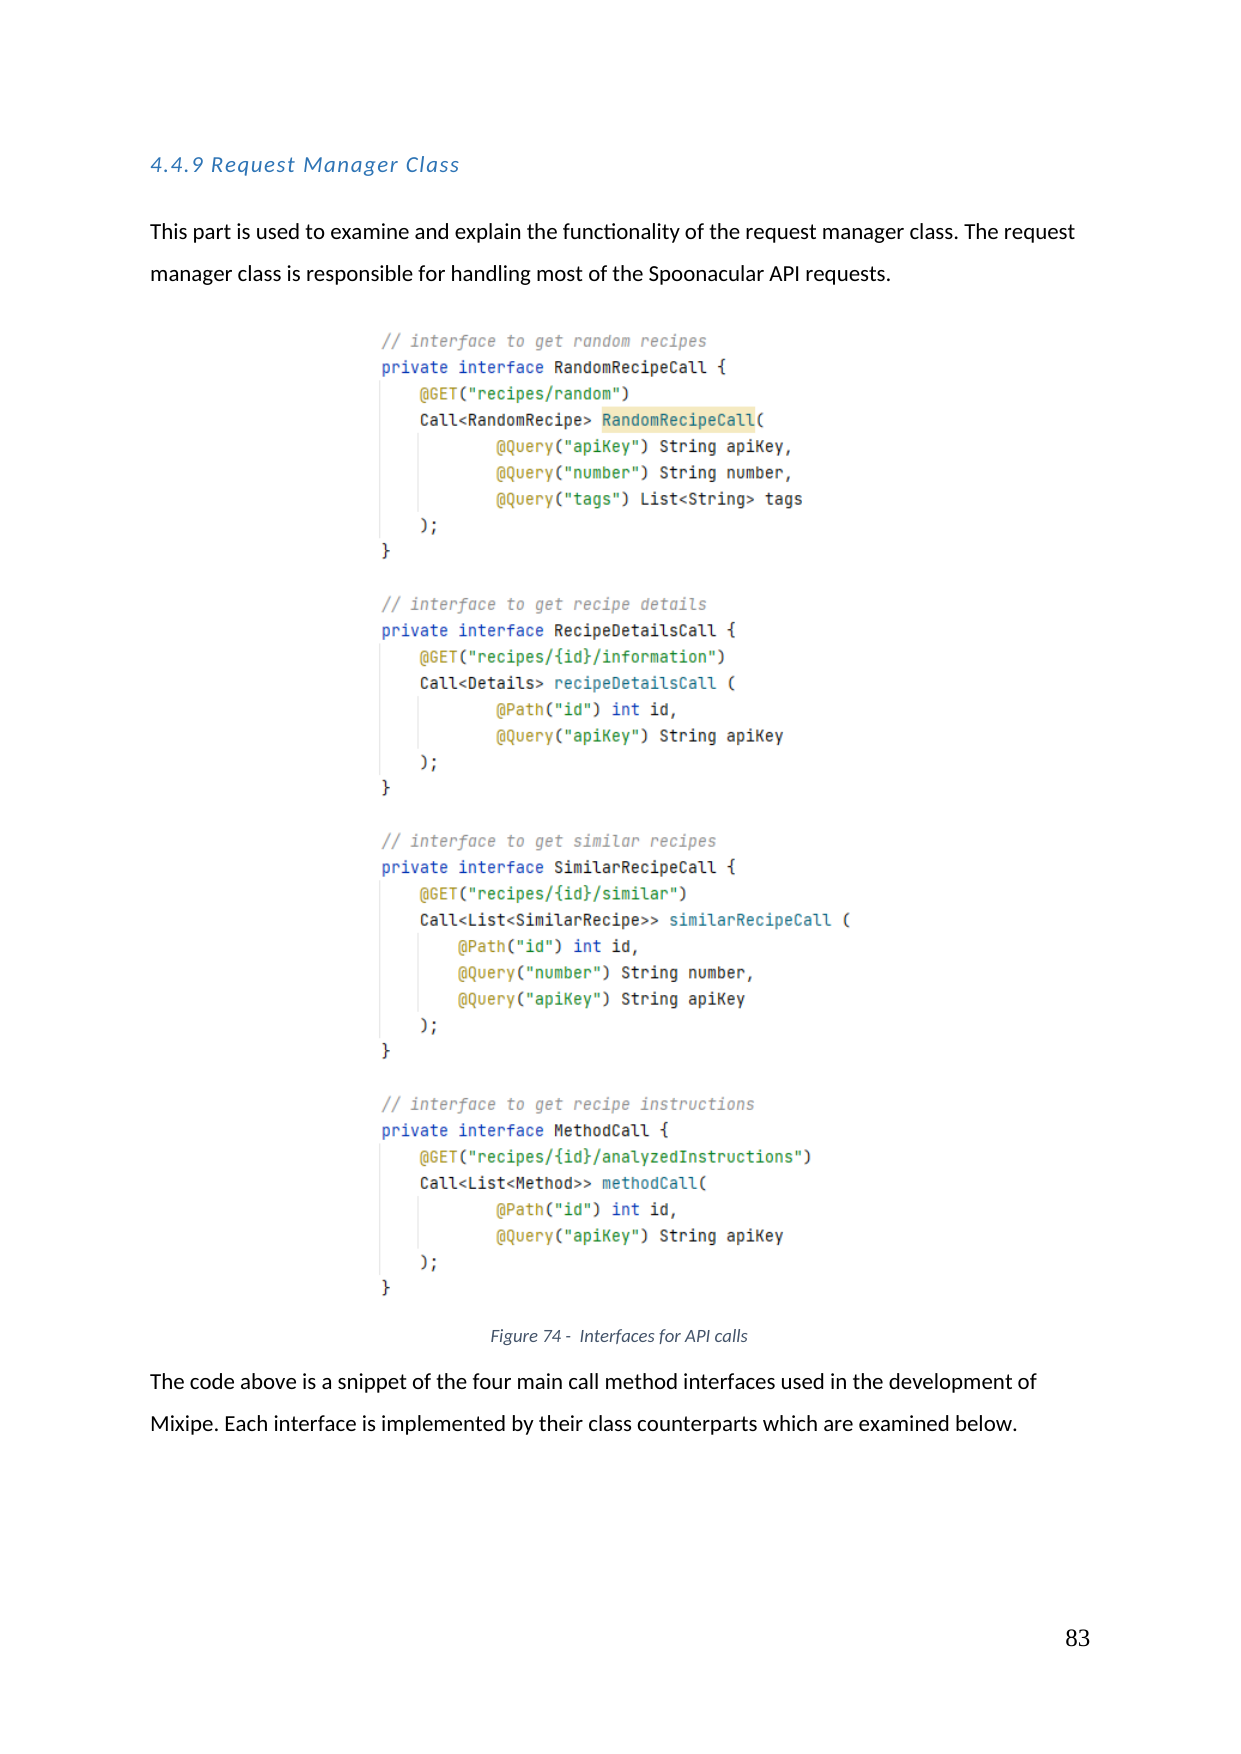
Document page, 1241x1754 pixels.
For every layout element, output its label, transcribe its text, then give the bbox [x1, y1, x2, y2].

text The code above is a snippet of the four main call method interfaces used in the development of Mixipe. Each interface is implemented by their class counterparts which are examined below. [150, 1367, 1090, 1437]
picture [366, 317, 875, 1305]
text This part is used to examine and explain the functionality of the request manager class. The request manager class is responsible for handling most of the Spoonacular API requests. [150, 217, 1090, 287]
subtitle 4.4.9 Request Manager Class [150, 150, 1090, 178]
